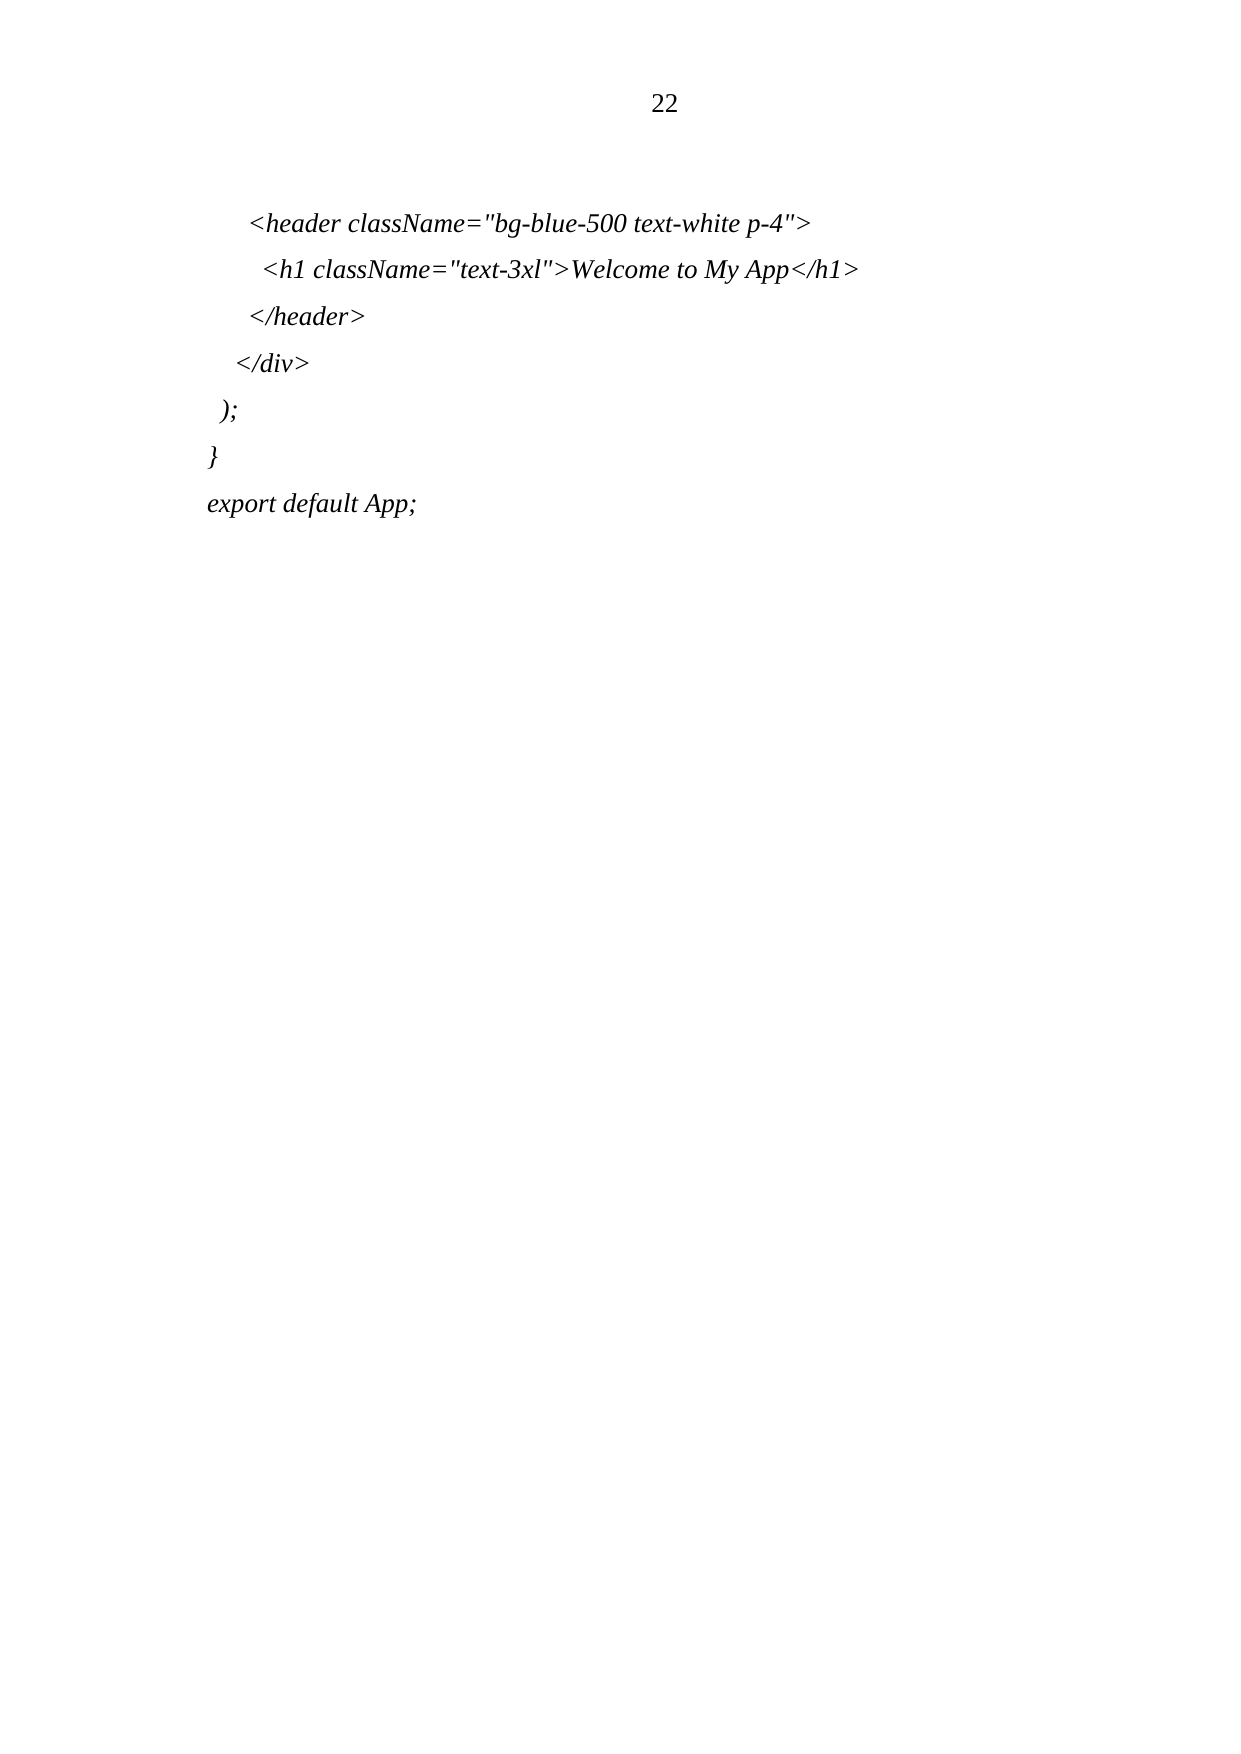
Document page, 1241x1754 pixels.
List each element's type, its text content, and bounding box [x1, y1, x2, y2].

list <h1 className="text-3xl">Welcome to My App</h1> [207, 253, 1122, 284]
list export default App; [207, 487, 1122, 518]
list </div> [207, 347, 1122, 378]
list ); [207, 393, 1122, 424]
list <header className="bg-blue-500 text-white p-4"> [207, 207, 1122, 238]
list </header> [207, 300, 1122, 331]
list } [207, 440, 1122, 471]
